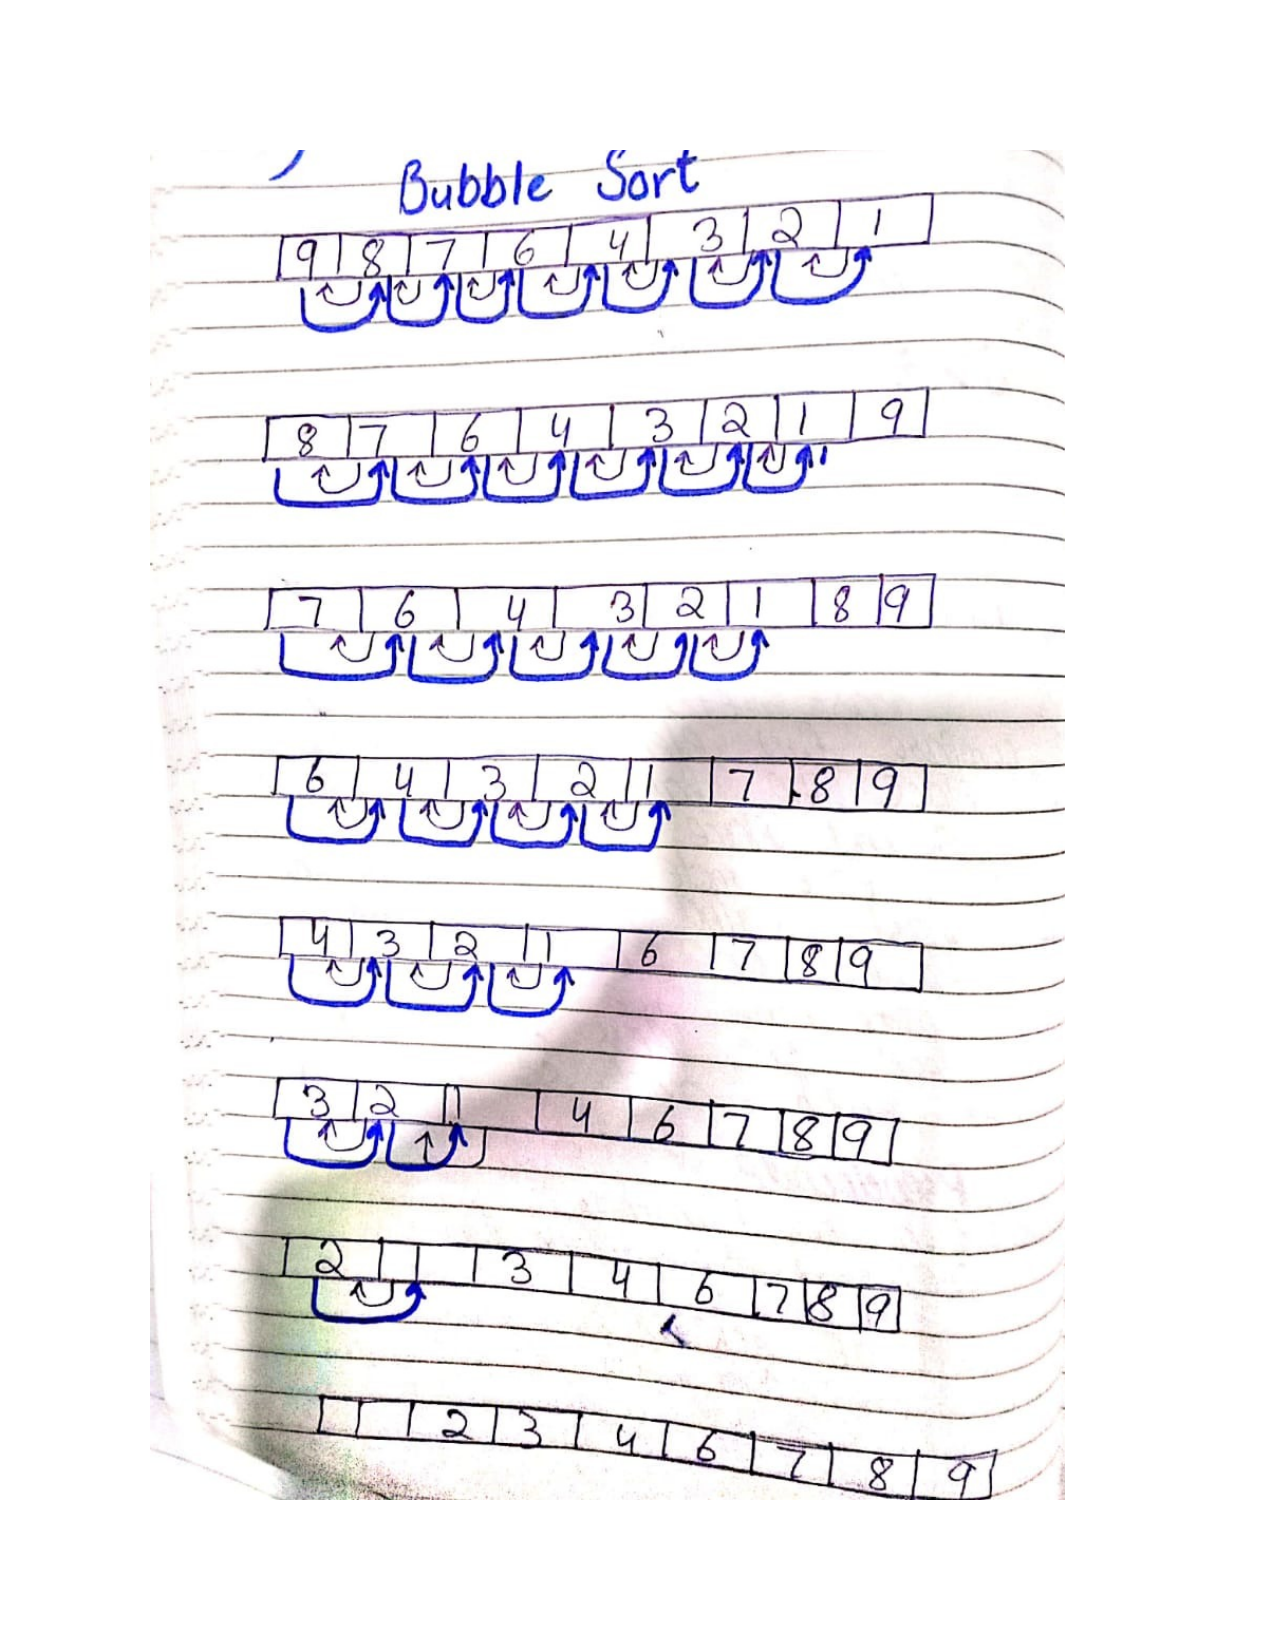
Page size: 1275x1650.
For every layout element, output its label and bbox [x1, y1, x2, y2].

picture [150, 150, 1065, 1500]
